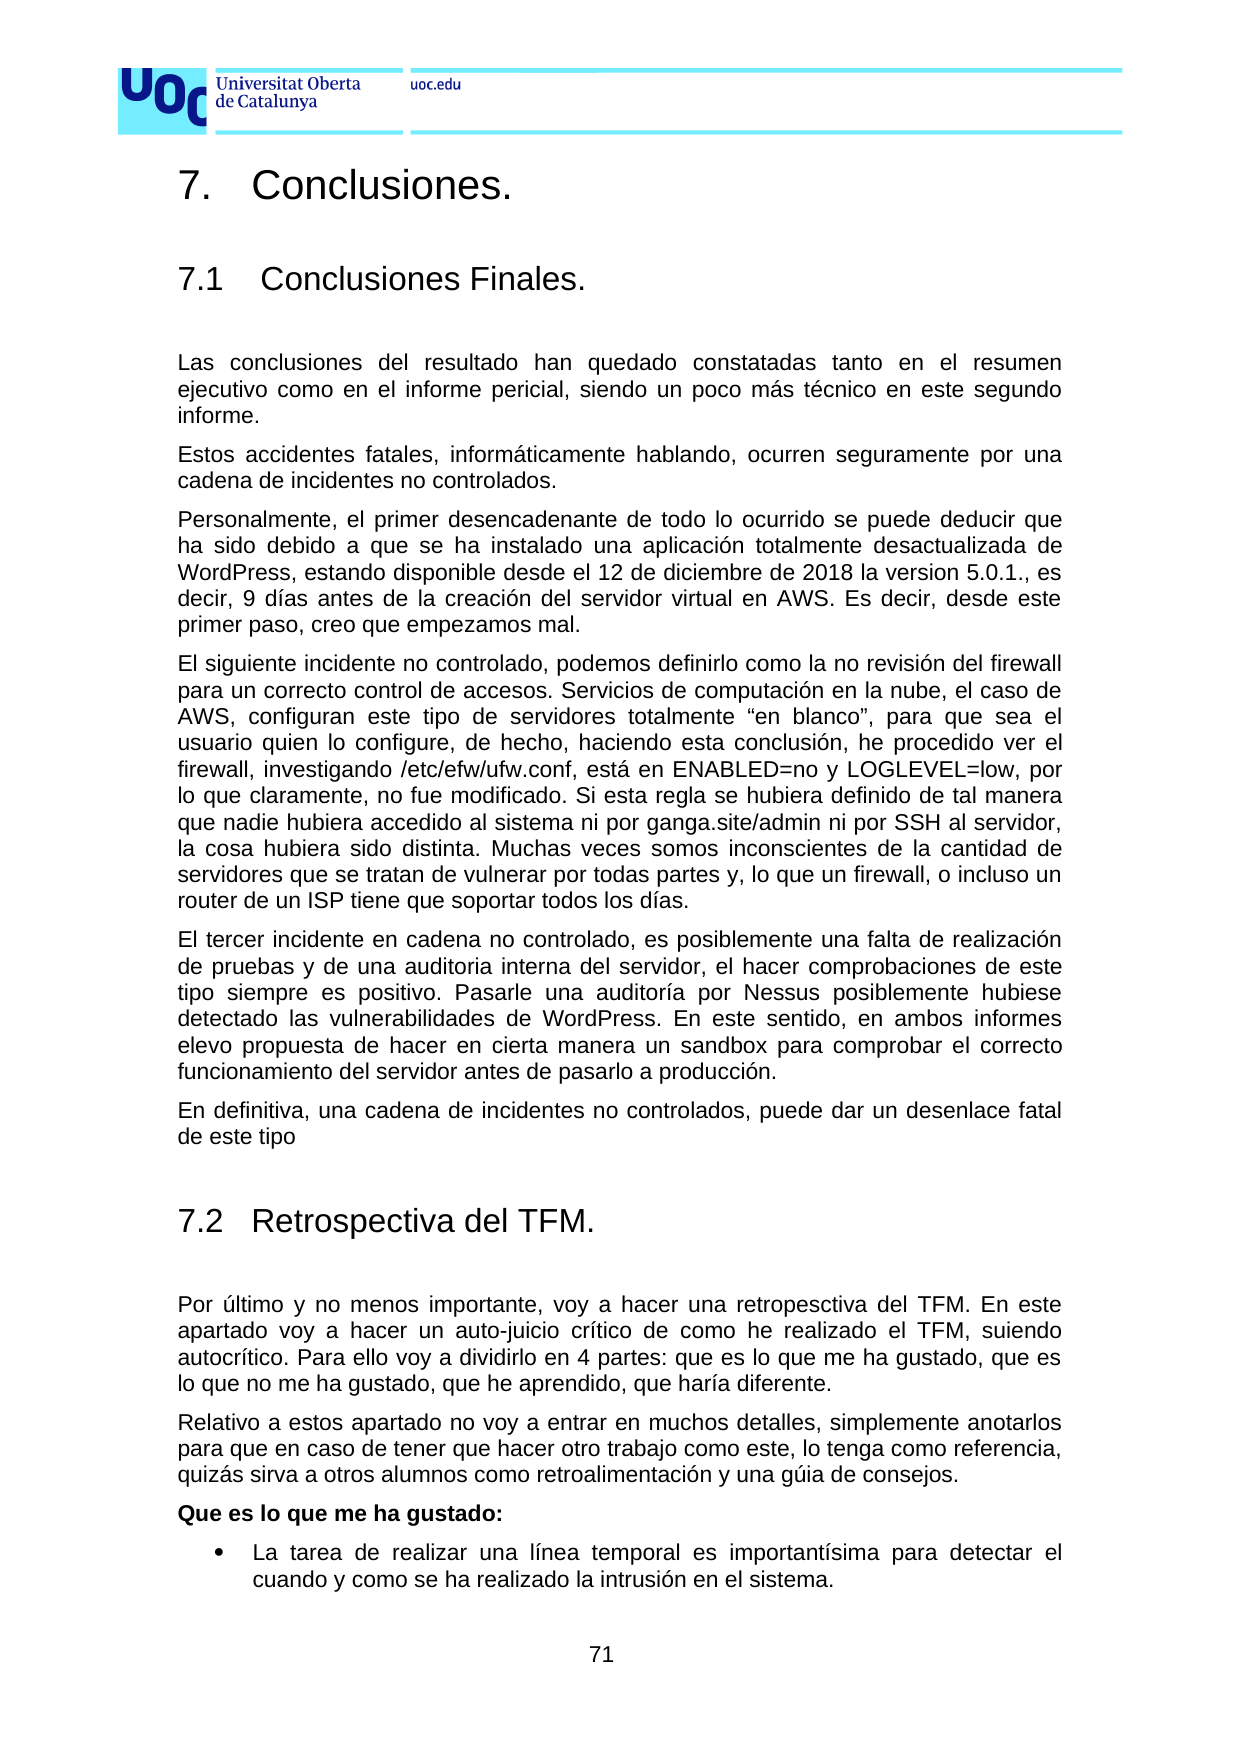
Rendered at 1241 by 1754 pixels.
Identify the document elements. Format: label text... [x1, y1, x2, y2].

subtitle 7.1 Conclusiones Finales. [177, 259, 1063, 298]
text Por último y no menos importante, voy a hacer una retropesctiva del TFM. En este apartado voy a hacer un auto-juicio crítico de como he realizado el TFM, suiendo autocrítico. Para ello voy a dividirlo en 4 partes: que es lo que me ha gustado, que es lo que no me ha gustado, que he aprendido, que haría diferente. [177, 1291, 1063, 1396]
text En definitiva, una cadena de incidentes no controlados, puede dar un desenlace fatal de este tipo [177, 1097, 1063, 1150]
subtitle 7. Conclusiones. [177, 160, 1063, 208]
picture [117, 68, 1123, 138]
list La tarea de realizar una línea temporal es importantísima para detectar el cuando y como se ha realizado la intrusión en el sistema. [215, 1539, 1063, 1592]
text Relativo a estos apartado no voy a entrar en muchos detalles, simplemente anotarlos para que en caso de tener que hacer otro trabajo como este, lo tenga como referencia, quizás sirva a otros alumnos como retroalimentación y una gúia de consejos. [177, 1409, 1063, 1488]
text Personalmente, el primer desencadenante de todo lo ocurrido se puede deducir que ha sido debido a que se ha instalado una aplicación totalmente desactualizada de WordPress, estando disponible desde el 12 de diciembre de 2018 la version 5.0.1., es decir, 9 días antes de la creación del servidor virtual en AWS. Es decir, desde este primer paso, creo que empezamos mal. [177, 506, 1063, 638]
text Las conclusiones del resultado han quedado constatadas tanto en el resumen ejecutivo como en el informe pericial, siendo un poco más técnico en este segundo informe. [177, 349, 1063, 428]
text Que es lo que me ha gustado: [177, 1500, 1063, 1527]
text Estos accidentes fatales, informáticamente hablando, ocurren seguramente por una cadena de incidentes no controlados. [177, 441, 1063, 493]
text El tercer incidente en cadena no controlado, es posiblemente una falta de realización de pruebas y de una auditoria interna del servidor, el hacer comprobaciones de este tipo siempre es positivo. Pasarle una auditoría por Nessus posiblemente hubiese detectado las vulnerabilidades de WordPress. En este sentido, en ambos informes elevo propuesta de hacer en cierta manera un sandbox para comprobar el correcto funcionamiento del servidor antes de pasarlo a producción. [177, 926, 1063, 1084]
subtitle 7.2 Retrospectiva del TFM. [177, 1201, 1063, 1239]
text El siguiente incidente no controlado, podemos definirlo como la no revisión del firewall para un correcto control de accesos. Servicios de computación en la nube, el caso de AWS, configuran este tipo de servidores totalmente “en blanco”, para que sea el usuario quien lo configure, de hecho, haciendo esta conclusión, he procedido ver el firewall, investigando /etc/efw/ufw.conf, está en ENABLED=no y LOGLEVEL=low, por lo que claramente, no fue modificado. Si esta regla se hubiera definido de tal manera que nadie hubiera accedido al sistema ni por ganga.site/admin ni por SSH al servidor, la cosa hubiera sido distinta. Muchas veces somos inconscientes de la cantidad de servidores que se tratan de vulnerar por todas partes y, lo que un firewall, o incluso un router de un ISP tiene que soportar todos los días. [177, 650, 1063, 914]
